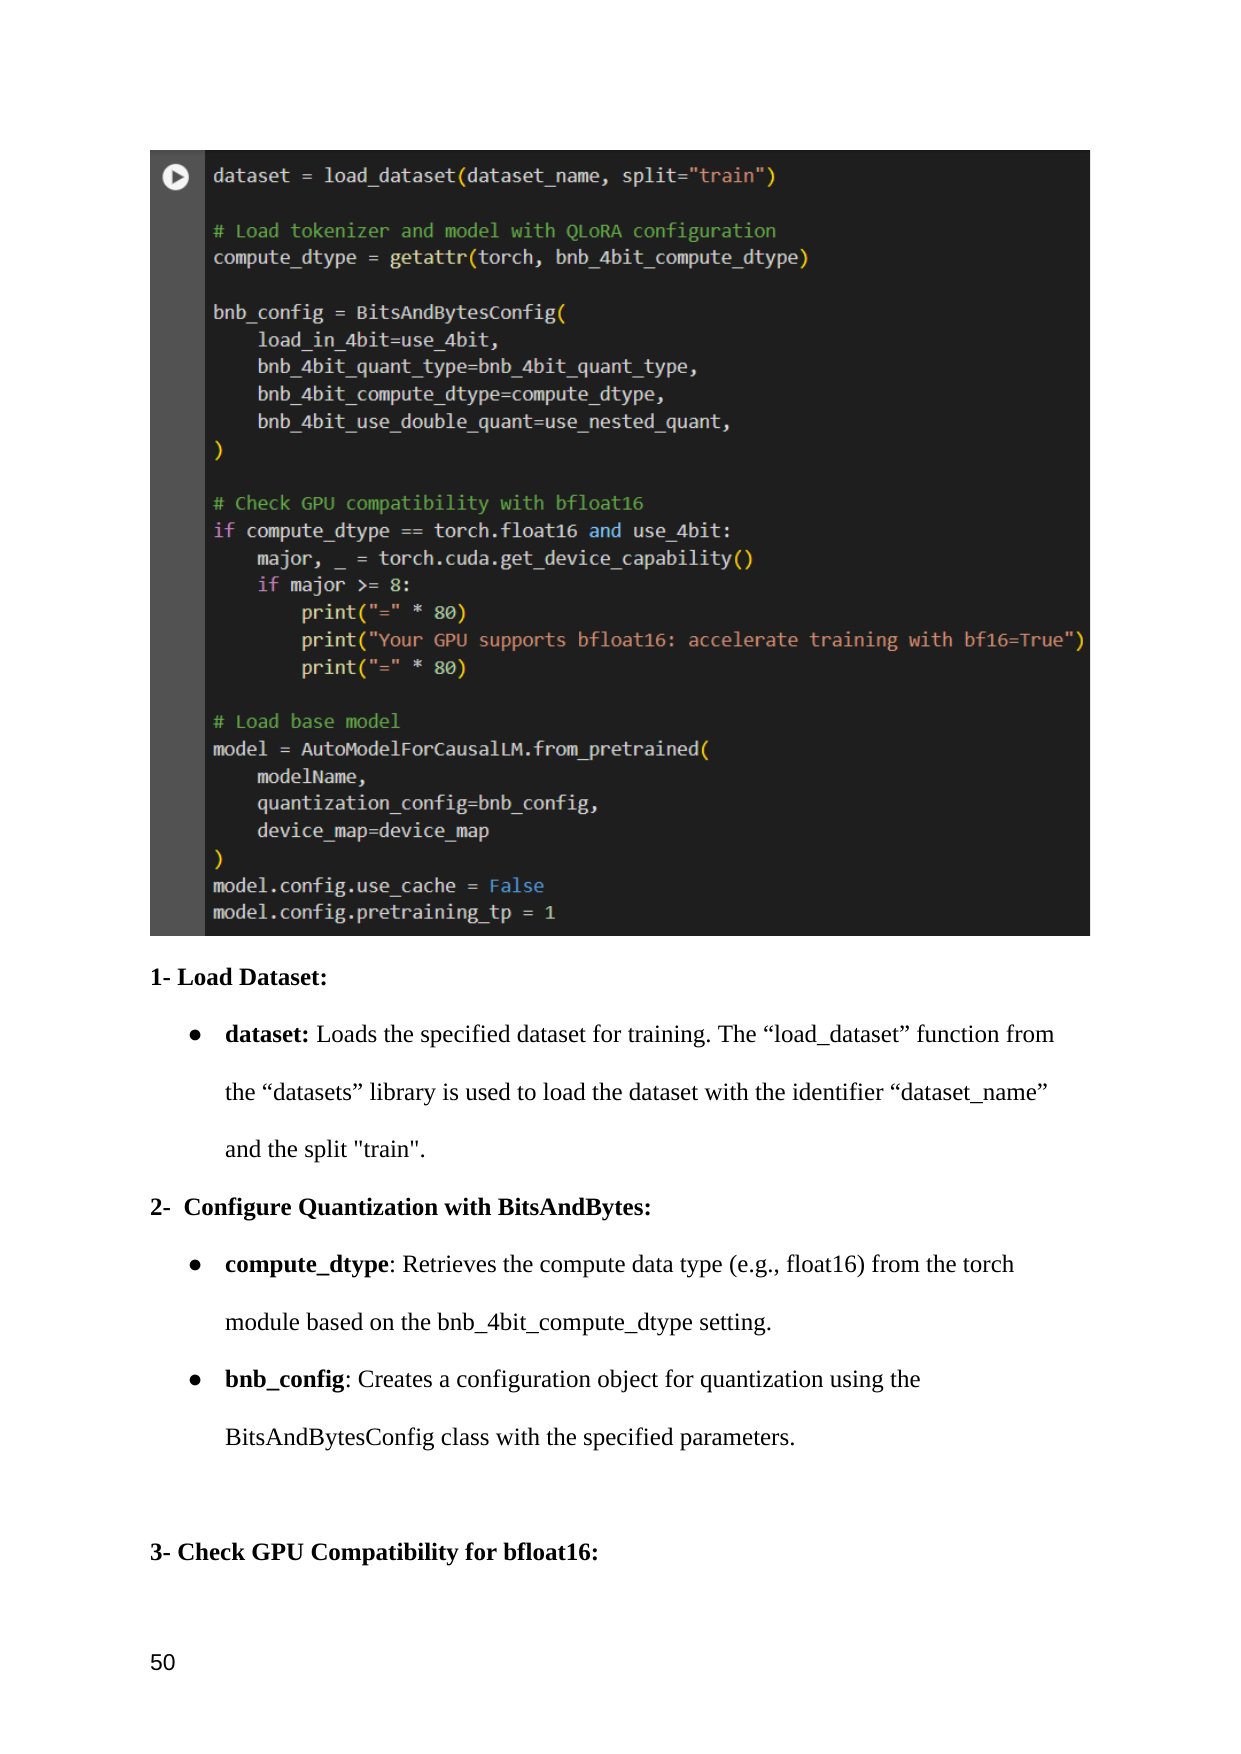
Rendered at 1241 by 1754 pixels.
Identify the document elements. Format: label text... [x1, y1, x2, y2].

list compute_dtype: Retrieves the compute data type (e.g., float16) from the torch module based on the bnb_4bit_compute_dtype setting. [187, 1249, 1090, 1336]
text 3- Check GPU Compatibility for bfloat16: [150, 1537, 1090, 1566]
list dataset: Loads the specified dataset for training. The “load_dataset” function from the “datasets” library is used to load the dataset with the identifier “dataset_name” and the split "train". [187, 1019, 1090, 1163]
text 1- Load Dataset: [150, 962, 1090, 991]
picture [150, 150, 1091, 936]
list bnb_config: Creates a configuration object for quantization using the BitsAndBytesConfig class with the specified parameters. [187, 1364, 1090, 1451]
text 2- Configure Quantization with BitsAndBytes: [150, 1192, 1090, 1221]
